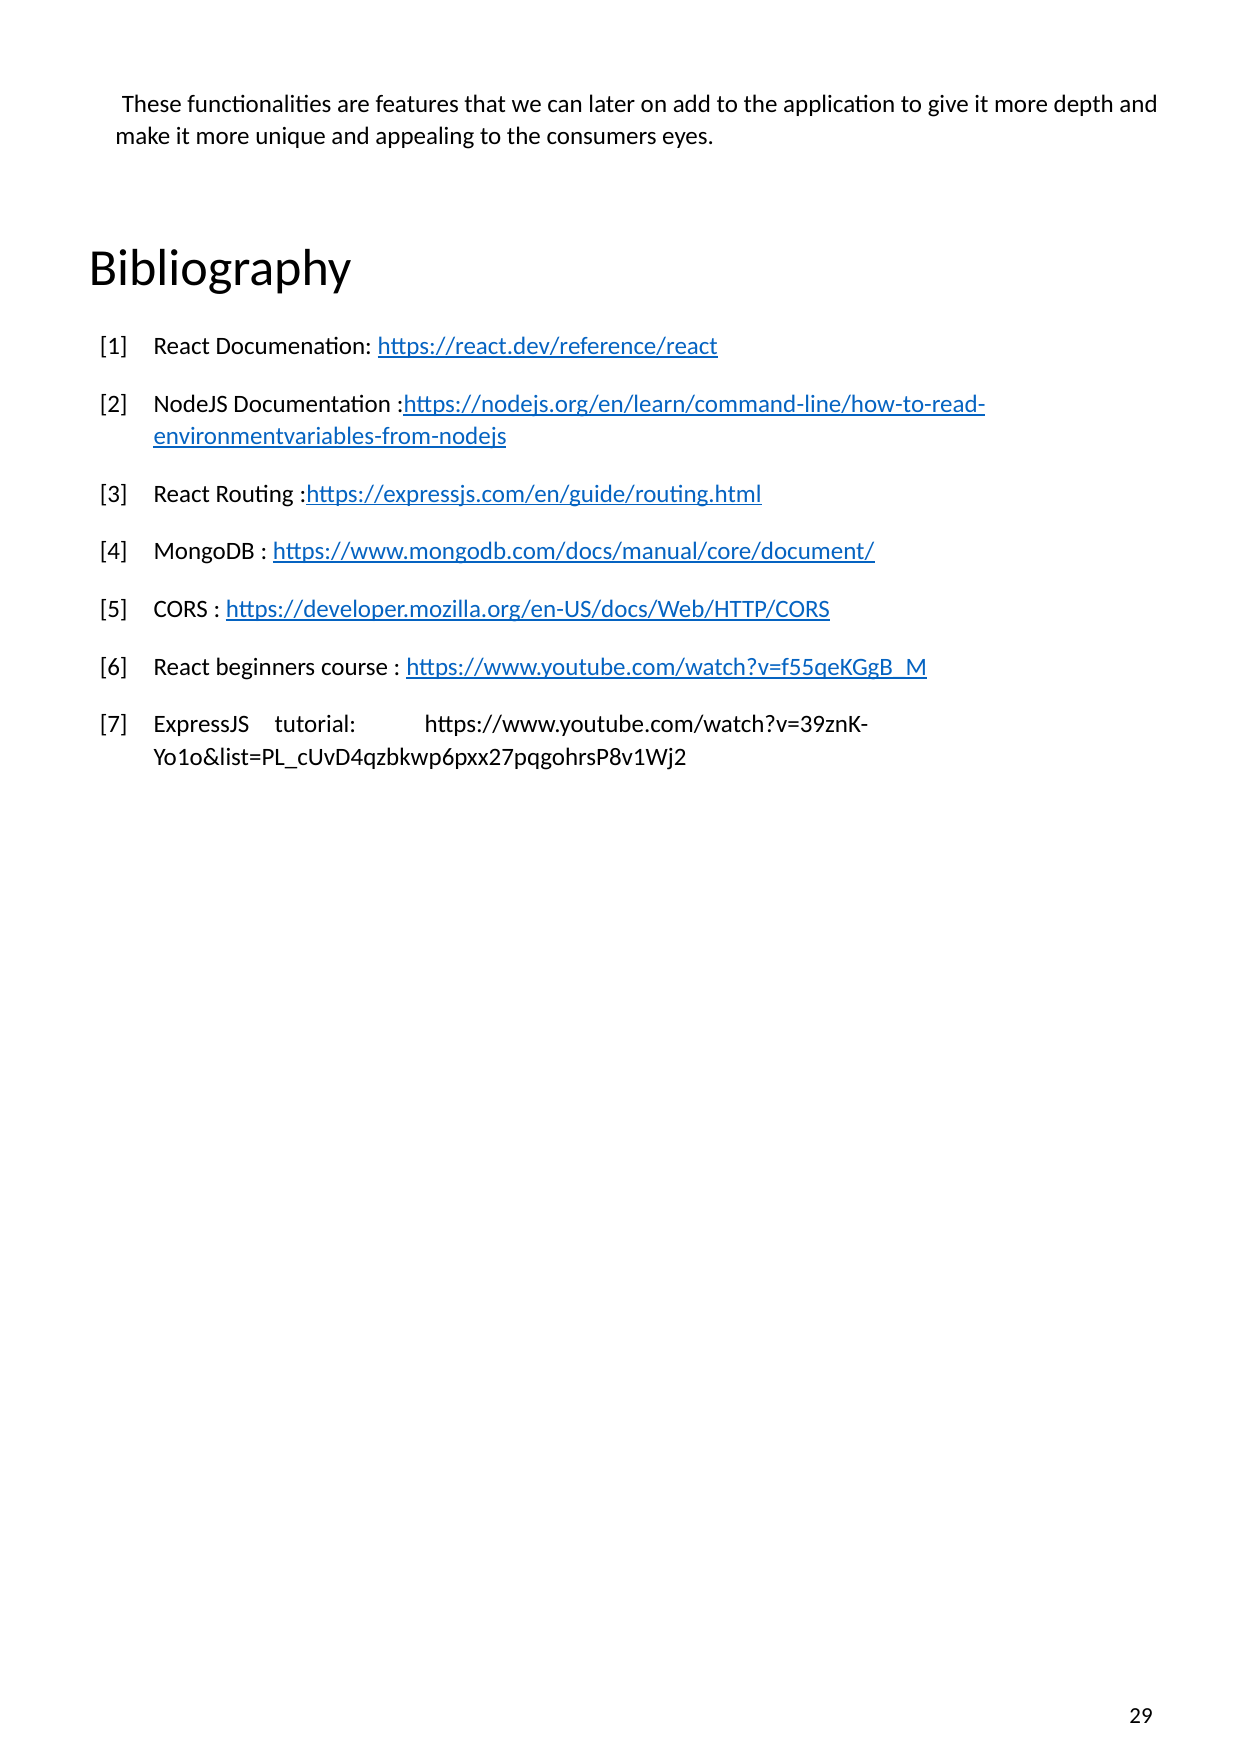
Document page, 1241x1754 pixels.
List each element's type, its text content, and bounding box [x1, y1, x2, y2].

list React beginners course : https://www.youtube.com/watch?v=f55qeKGgB_M [99, 651, 1204, 681]
list React Routing :https://expressjs.com/en/guide/routing.html [99, 478, 1204, 508]
text These functionalities are features that we can later on add to the application to give it more depth and make it more unique and appealing to the consumers eyes. [115, 88, 1182, 150]
list NodeJS Documentation :https://nodejs.org/en/learn/command-line/how-to-read-environmentvariables-from-nodejs [99, 388, 1204, 451]
list React Documenation: https://react.dev/reference/react [99, 330, 1204, 361]
list MongoDB : https://www.mongodb.com/docs/manual/core/document/ [99, 536, 1204, 566]
list ExpressJS tutorial: https://www.youtube.com/watch?v=39znK-Yo1o&list=PL_cUvD4qzbkwp6pxx27pqgohrsP8v1Wj2 [99, 709, 1204, 772]
subtitle Bibliography [89, 235, 1204, 299]
list CORS : https://developer.mozilla.org/en-US/docs/Web/HTTP/CORS [99, 593, 1204, 624]
